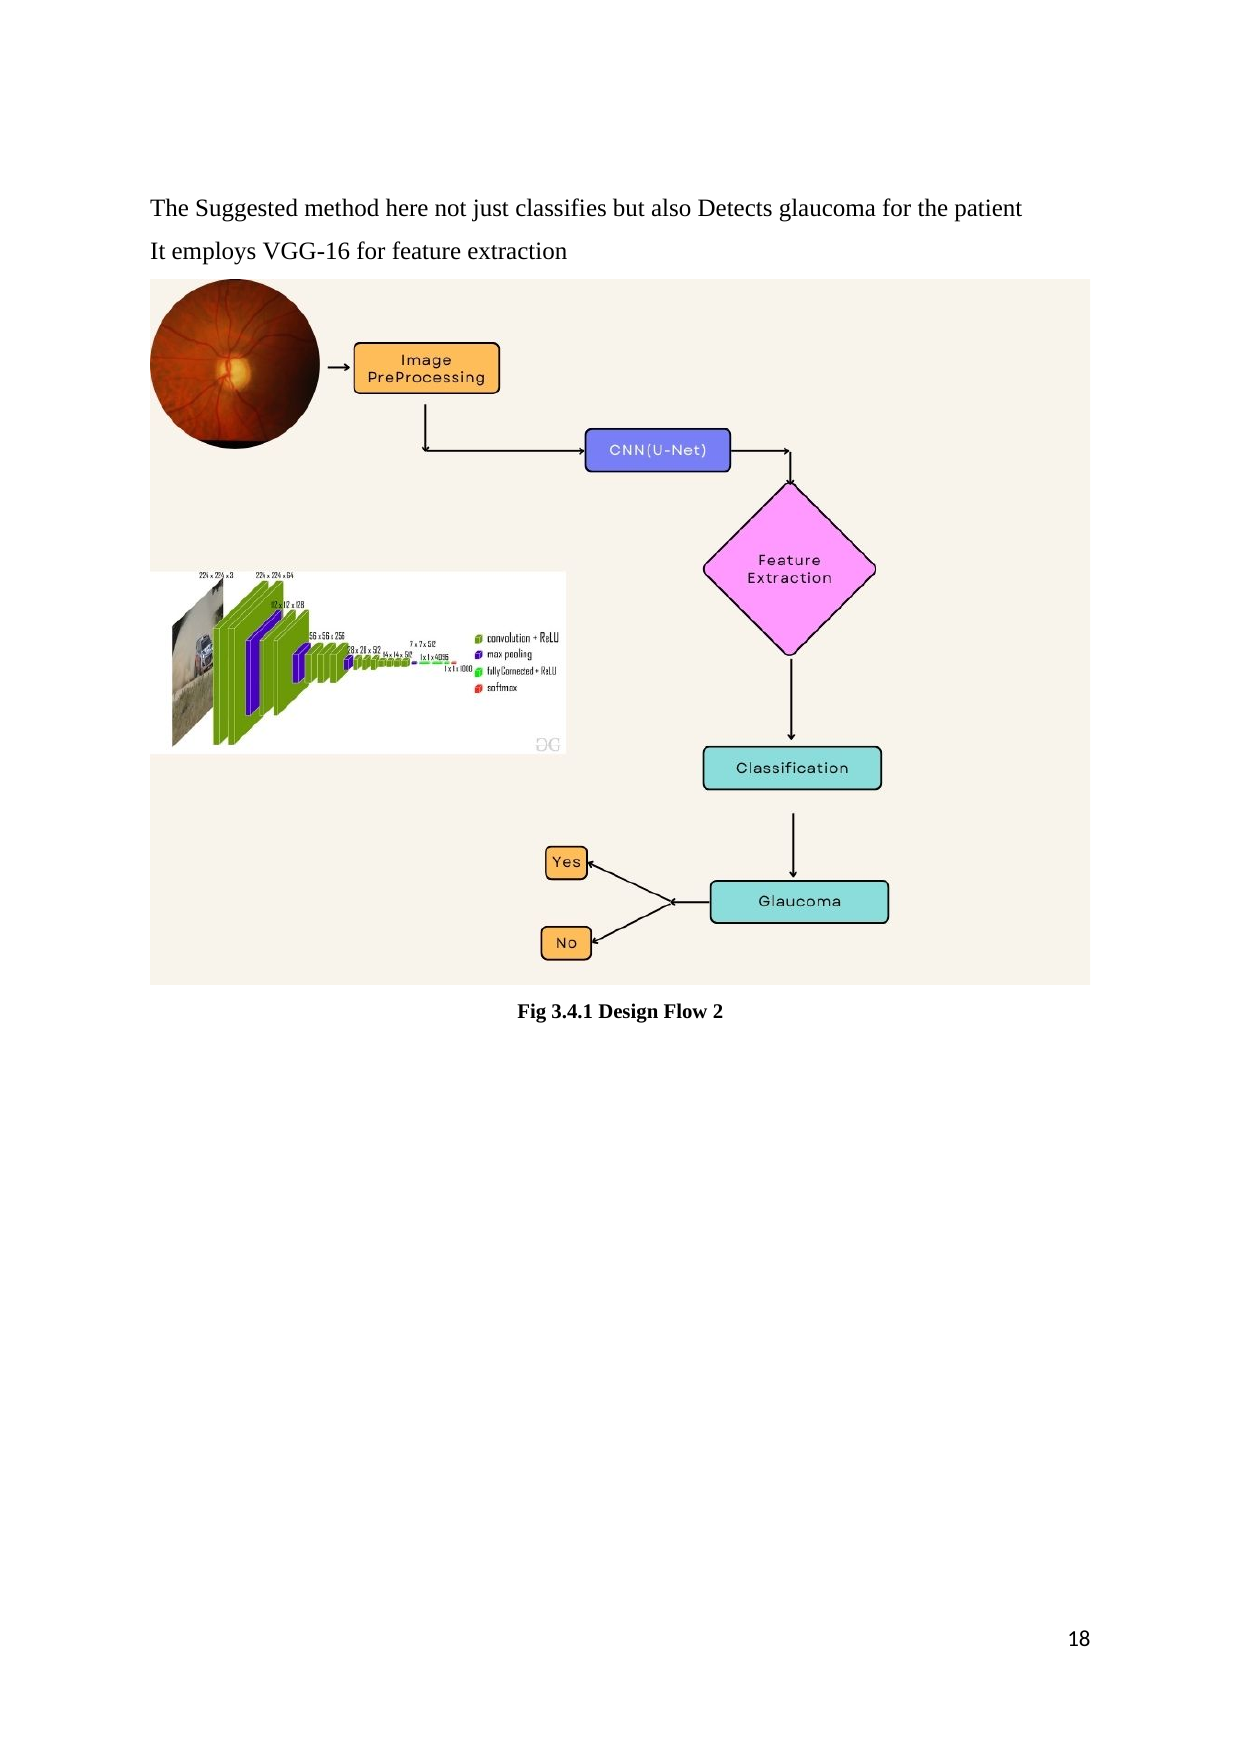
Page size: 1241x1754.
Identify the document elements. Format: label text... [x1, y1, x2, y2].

picture [150, 279, 1091, 985]
list The Suggested method here not just classifies but also Detects glaucoma for the patient [150, 193, 1090, 222]
list Fig 3.4.1 Design Flow 2 [150, 999, 1090, 1023]
list It employs VGG-16 for feature extraction [150, 236, 1090, 279]
